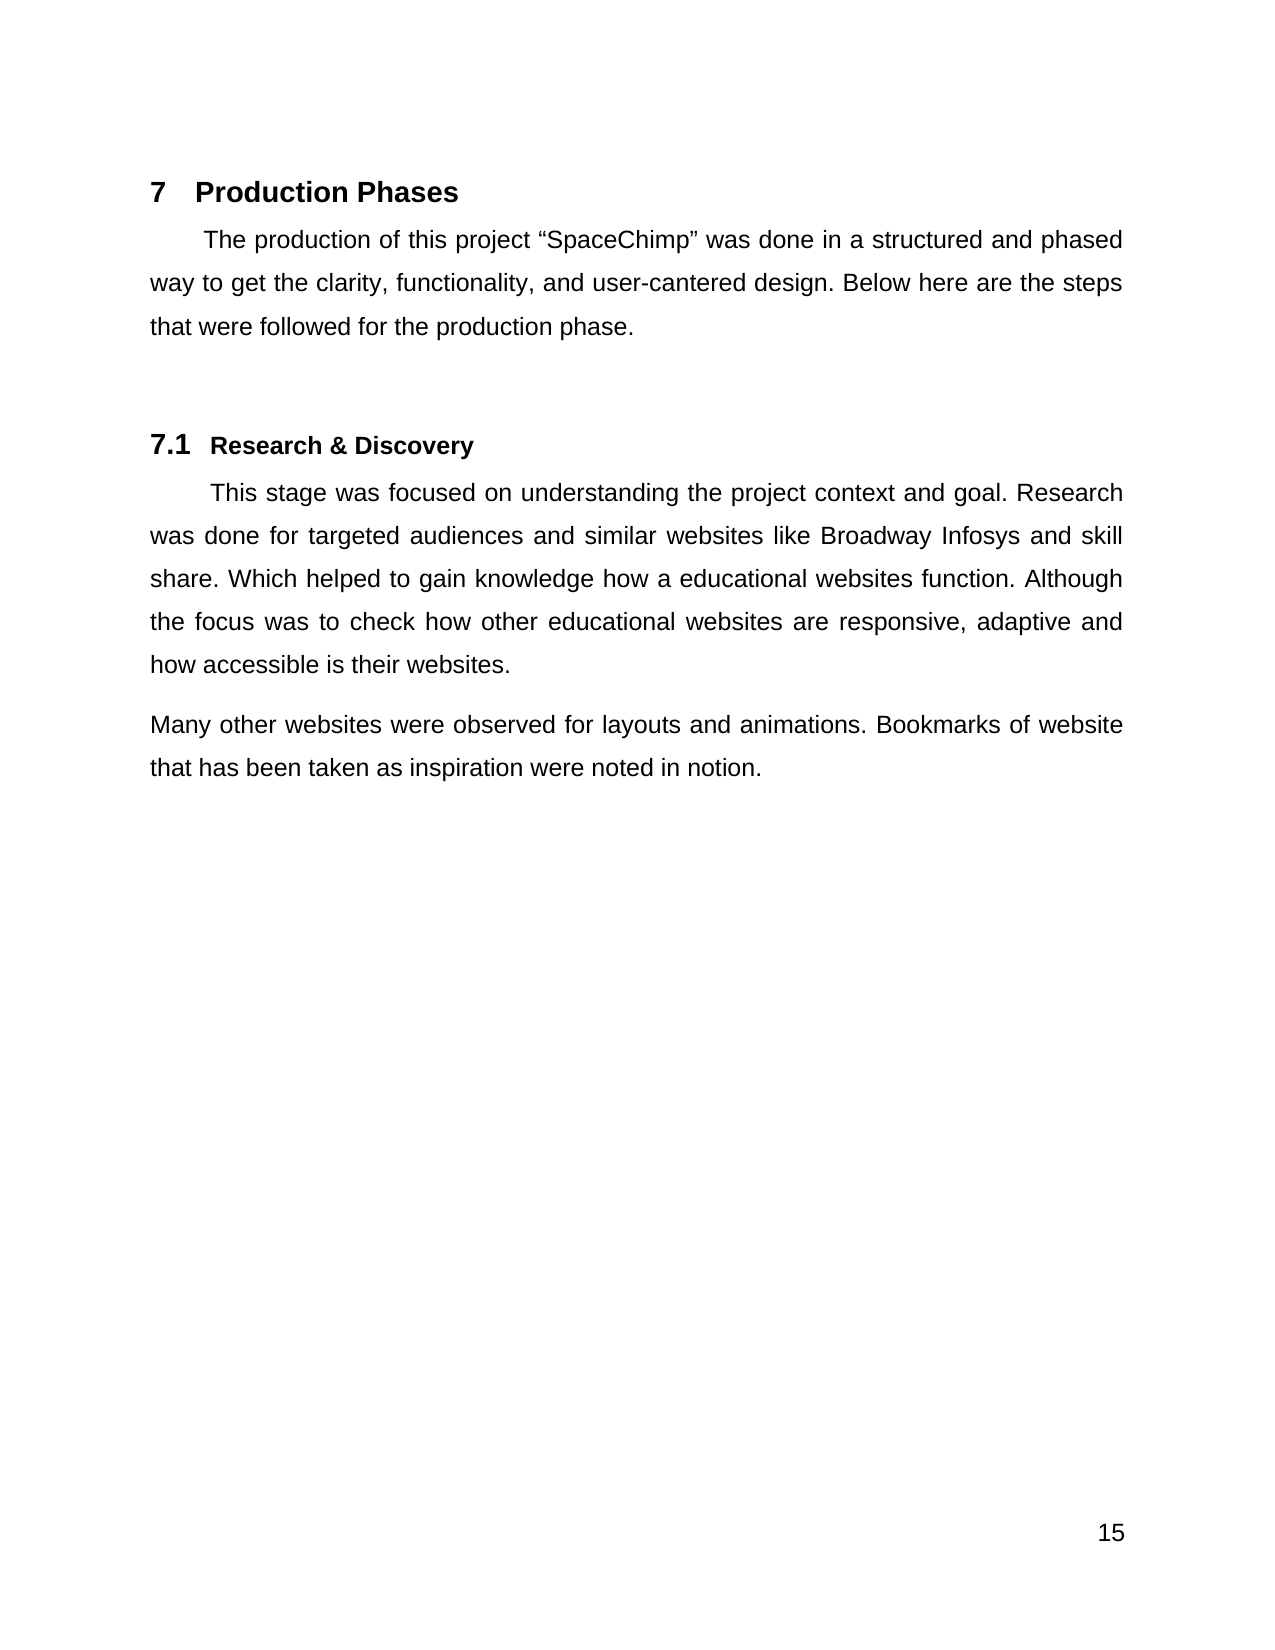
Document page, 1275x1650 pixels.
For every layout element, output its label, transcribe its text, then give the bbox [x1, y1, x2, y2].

text Many other websites were observed for layouts and animations. Bookmarks of website that has been taken as inspiration were noted in notion. [150, 710, 1125, 782]
subtitle Production Phases [150, 175, 1125, 208]
text This stage was focused on understanding the project context and goal. Research was done for targeted audiences and similar websites like Broadway Infosys and skill share. Which helped to gain knowledge how a educational websites function. Although the focus was to check how other educational websites are responsive, adaptive and how accessible is their websites. [150, 478, 1125, 679]
text The production of this project “SpaceChimp” was done in a structured and phased way to get the clarity, functionality, and user-cantered design. Below here are the steps that were followed for the production phase. [150, 225, 1125, 340]
subtitle Research & Discovery [150, 427, 1125, 461]
